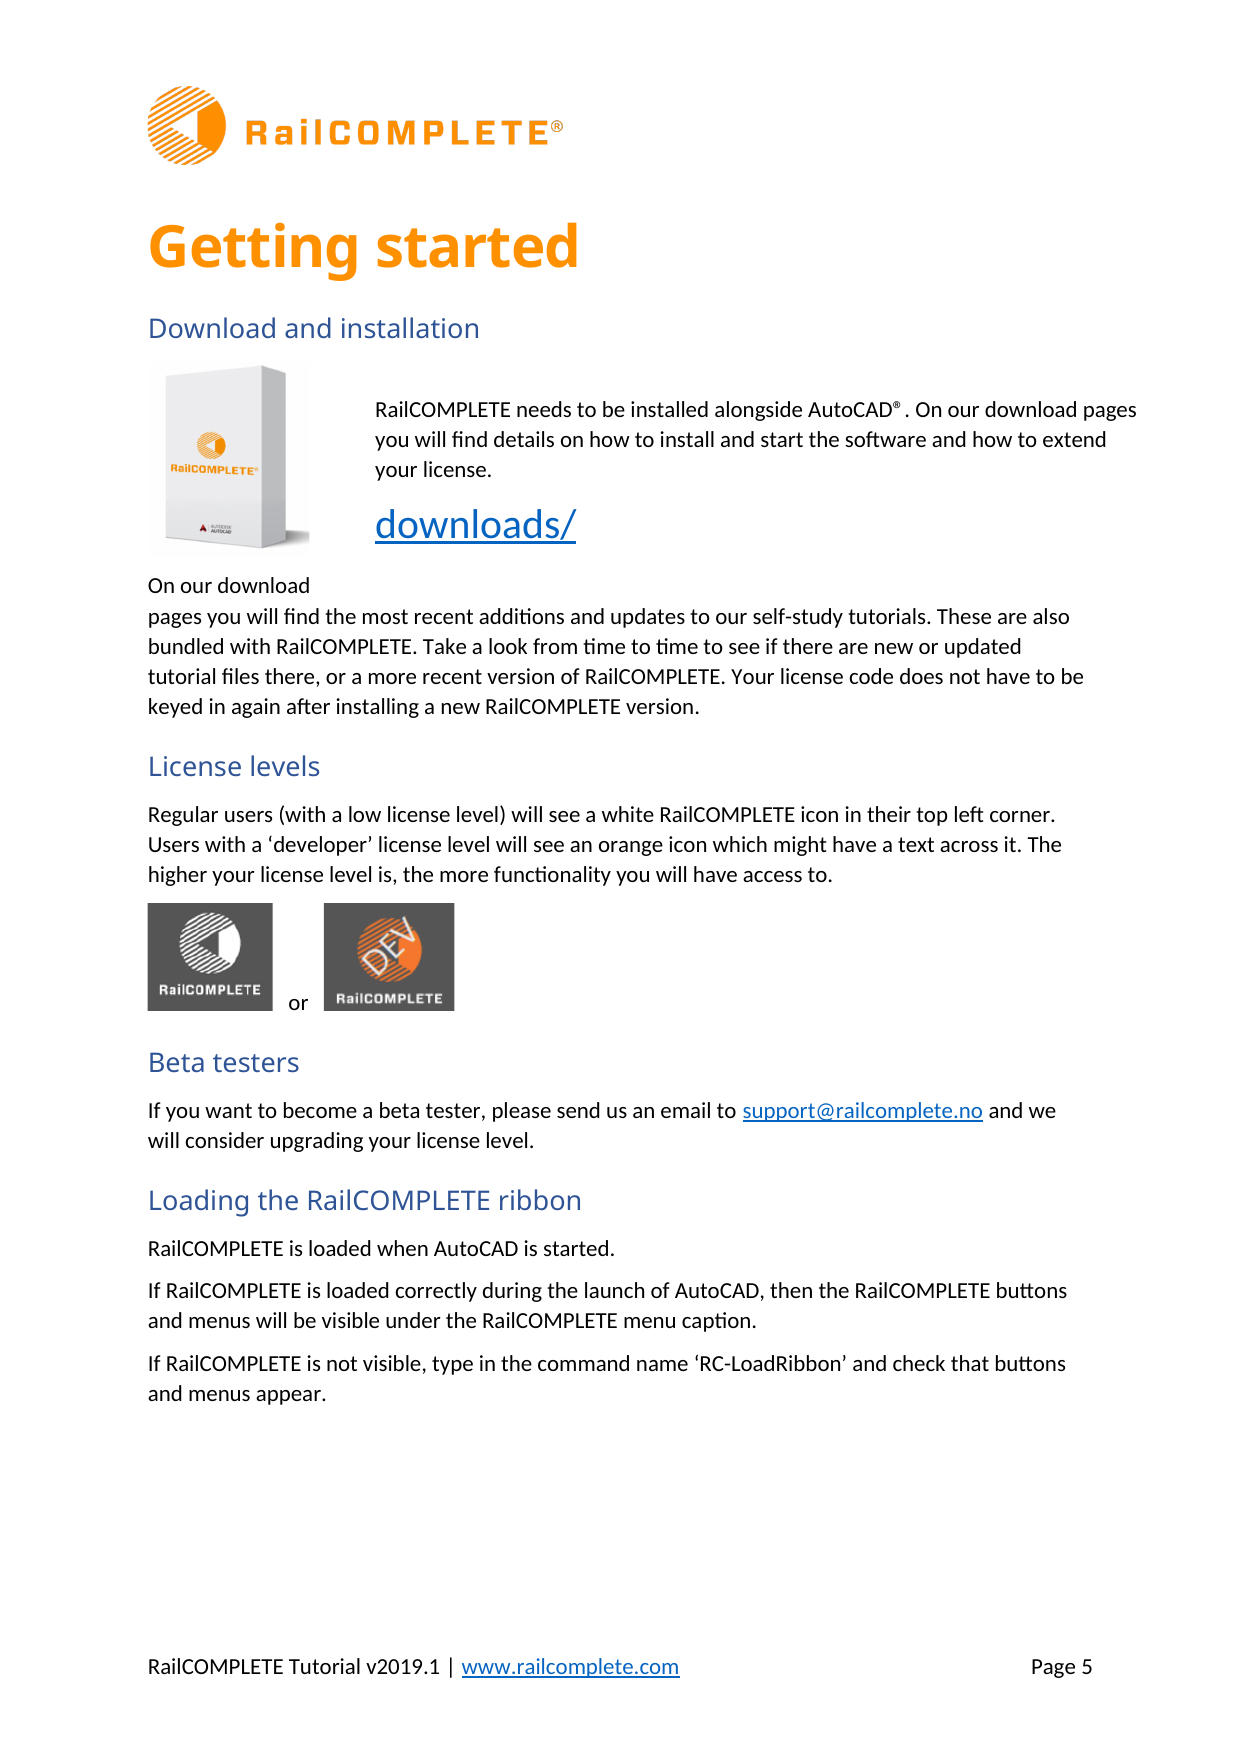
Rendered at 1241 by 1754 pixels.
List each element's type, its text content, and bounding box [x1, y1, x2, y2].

text If RailCOMPLETE is loaded correctly during the launch of AutoCAD, then the RailCOMPLETE buttons and menus will be visible under the RailCOMPLETE menu caption. [148, 1276, 1093, 1334]
text On our download pages you will find the most recent additions and updates to our self-study tutorials. These are also bundled with RailCOMPLETE. Take a look from time to time to see if there are new or updated tutorial files there, or a more recent version of RailCOMPLETE. Your license code does not have to be keyed in again after installing a new RailCOMPLETE version. [148, 572, 1093, 720]
text If RailCOMPLETE is not visible, type in the command name ‘RC-LoadRibbon’ and check that buttons and menus appear. [148, 1349, 1093, 1407]
text If you want to become a beta tester, please send us an email to support@railcomplete.no and we will consider upgrading your license level. [148, 1096, 1093, 1154]
title Getting started [148, 205, 1093, 284]
picture [147, 361, 310, 557]
picture [147, 903, 273, 1011]
subtitle License levels [148, 748, 1093, 784]
text RailCOMPLETE is loaded when AutoCAD is started. [148, 1234, 1093, 1262]
picture [323, 903, 455, 1011]
subtitle Download and installation [148, 309, 1093, 346]
subtitle Beta testers [148, 1044, 1093, 1081]
text Regular users (with a low license level) will see a white RailCOMPLETE icon in their top left corner. Users with a ‘developer’ license level will see an orange icon which might have a text across it. The higher your license level is, the more functionality you will have access to. [148, 800, 1093, 888]
subtitle Loading the RailCOMPLETE ribbon [148, 1181, 1093, 1218]
picture [147, 86, 573, 165]
